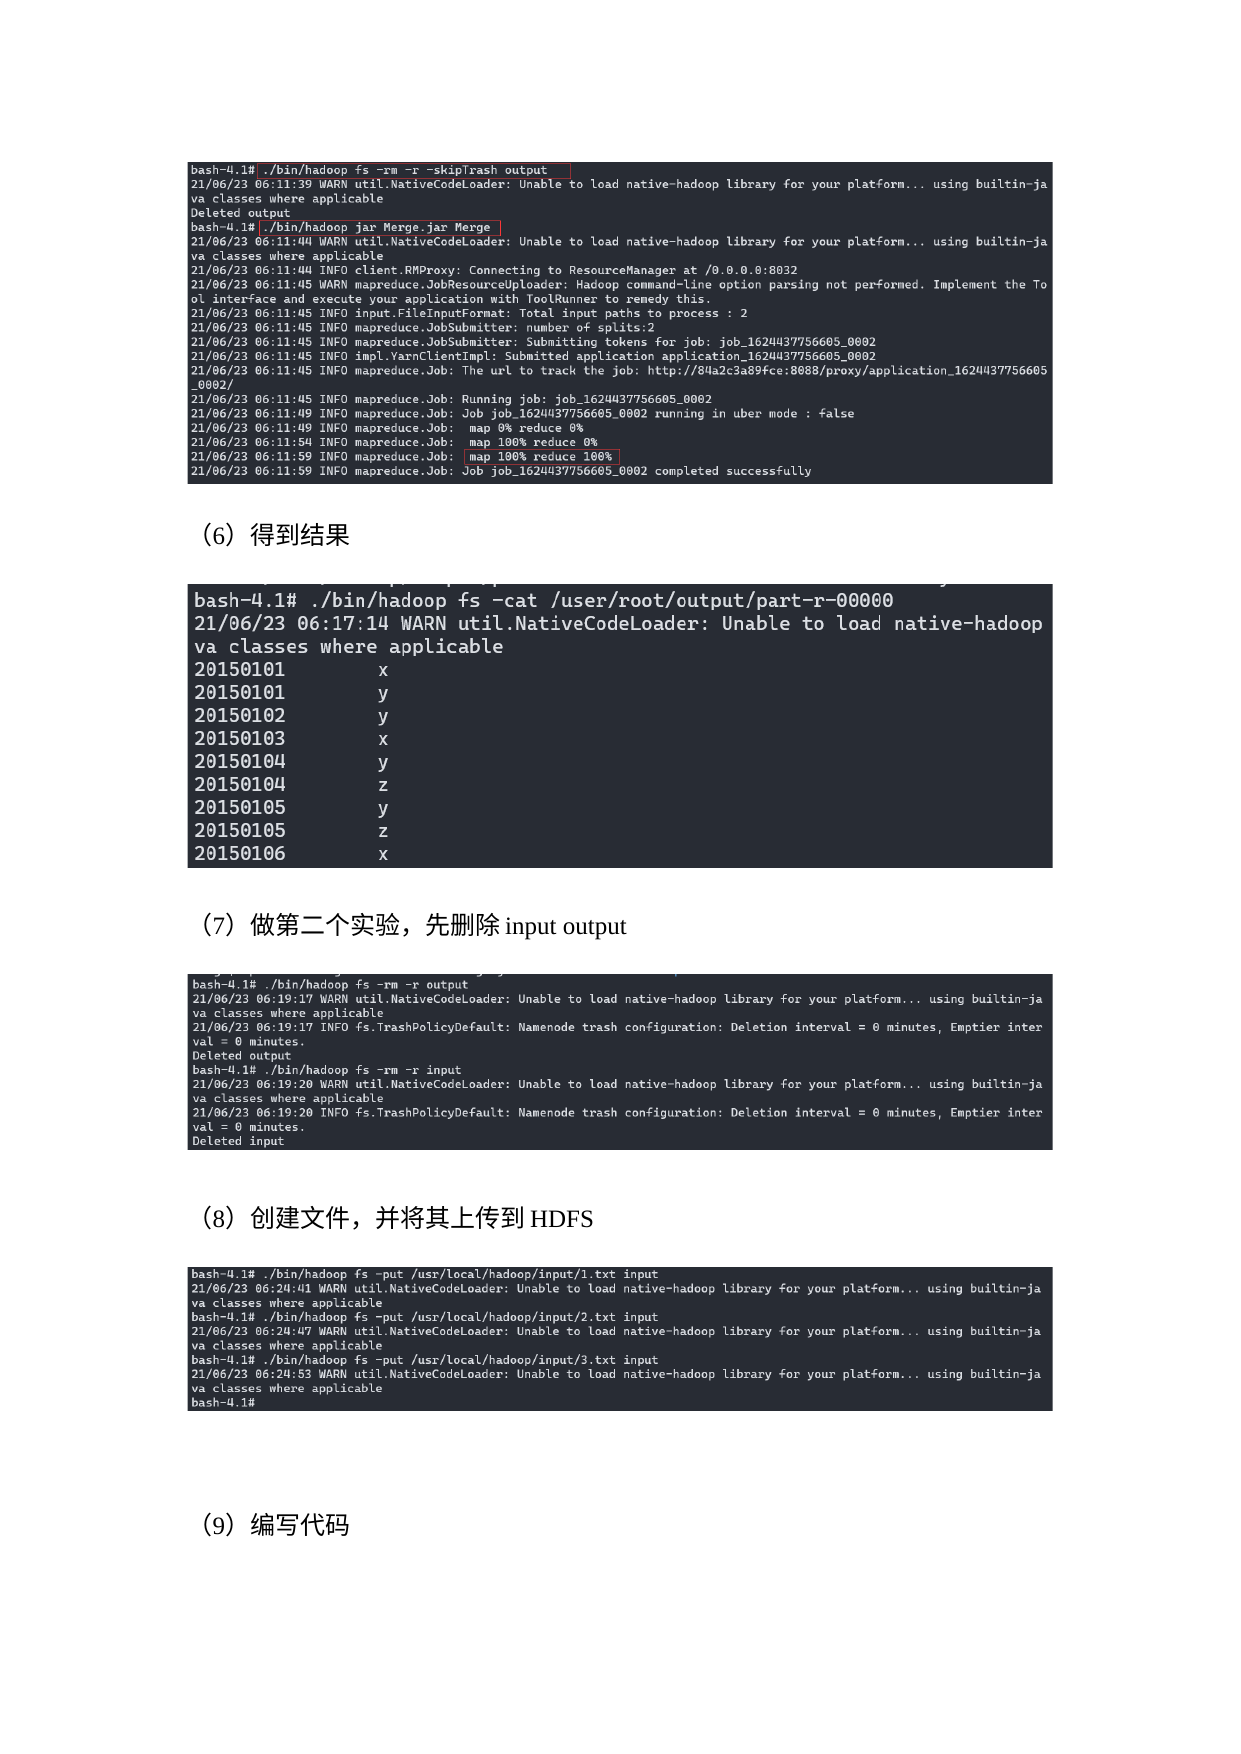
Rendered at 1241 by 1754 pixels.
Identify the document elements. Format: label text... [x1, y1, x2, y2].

text （7）做第二个实验，先删除input output [187, 891, 1053, 956]
picture [187, 162, 1053, 484]
text （9）编写代码 [187, 1491, 1053, 1556]
text （8）创建文件，并将其上传到HDFS [187, 1184, 1053, 1249]
text （6）得到结果 [187, 501, 1053, 566]
picture [187, 1267, 1053, 1411]
picture [187, 584, 1053, 868]
picture [187, 974, 1053, 1150]
